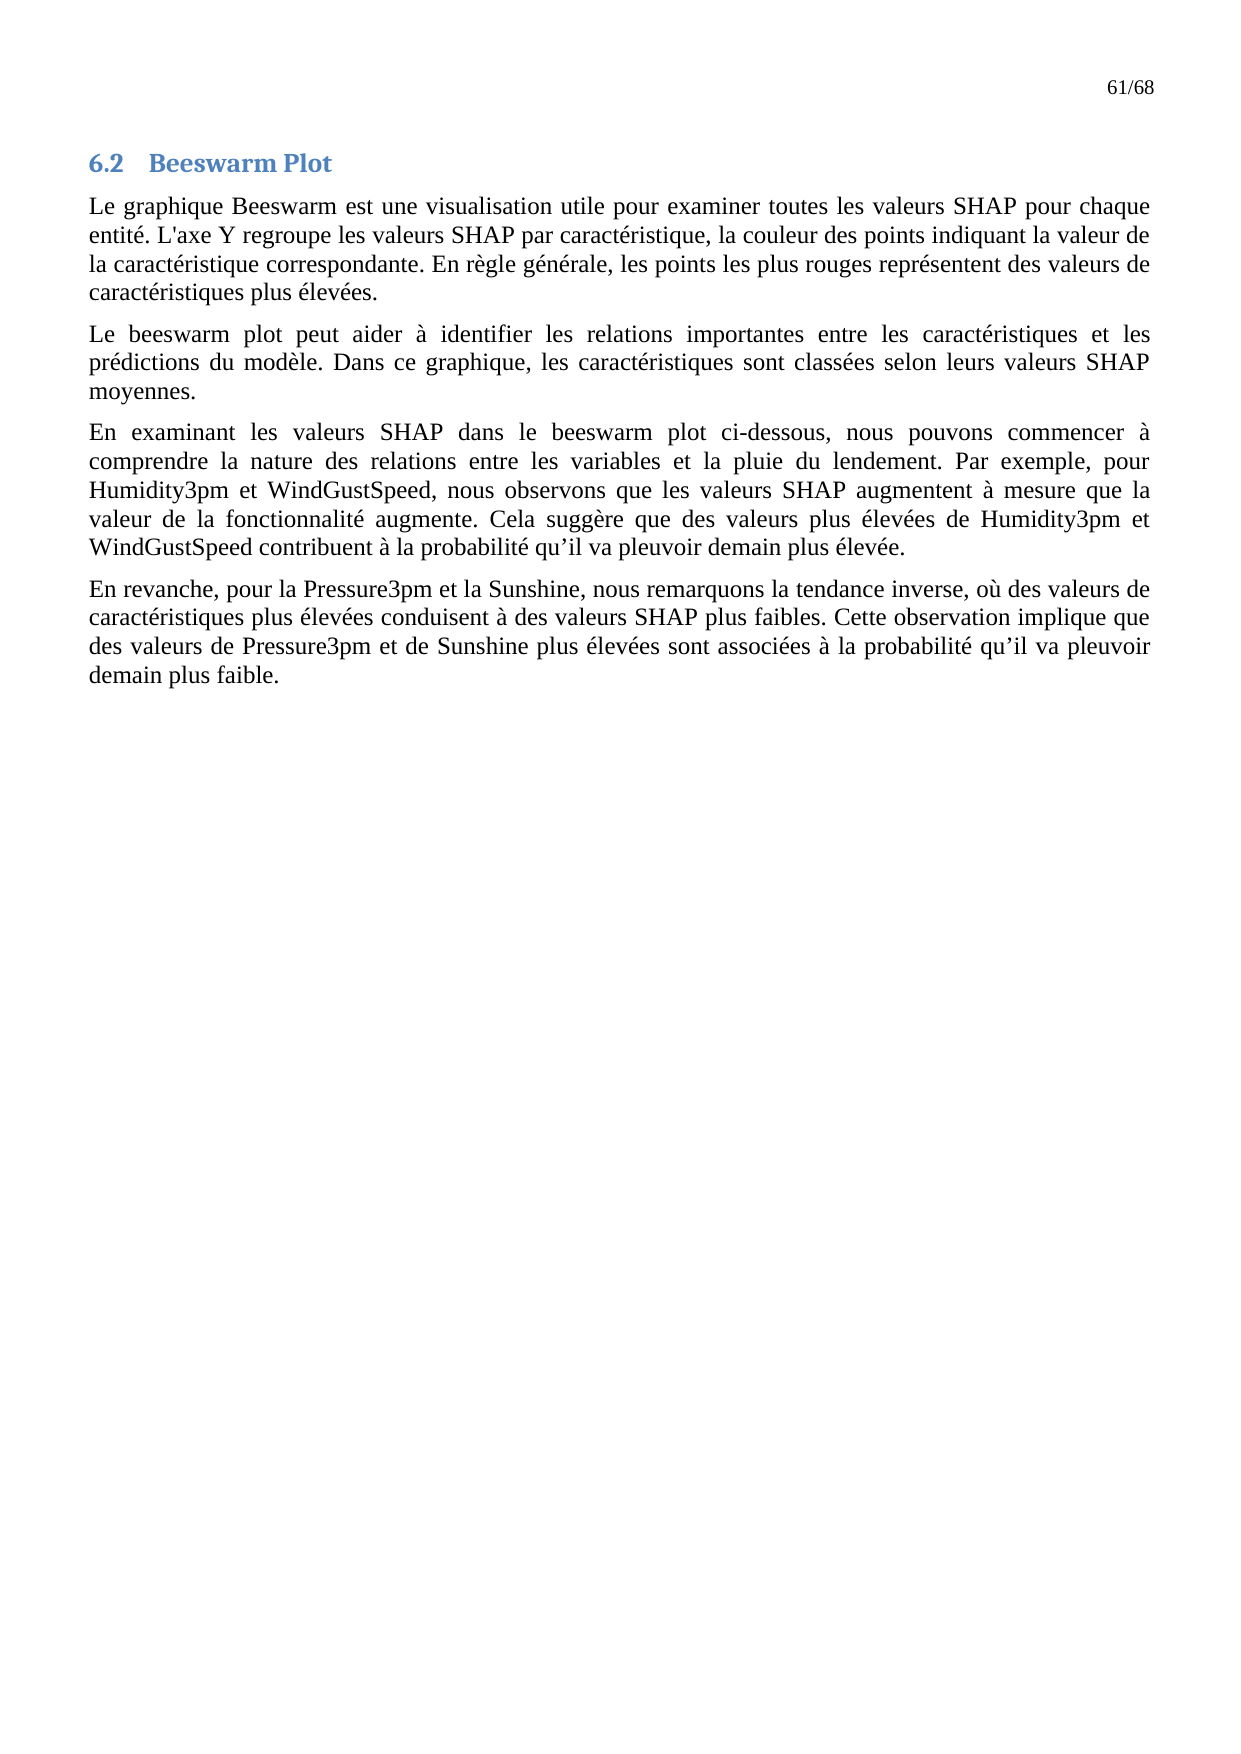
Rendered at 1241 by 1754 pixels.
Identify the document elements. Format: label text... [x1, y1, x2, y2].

text Le graphique Beeswarm est une visualisation utile pour examiner toutes les valeurs SHAP pour chaque entité. L'axe Y regroupe les valeurs SHAP par caractéristique, la couleur des points indiquant la valeur de la caractéristique correspondante. En règle générale, les points les plus rouges représentent des valeurs de caractéristiques plus élevées. [89, 191, 1152, 306]
text En revanche, pour la Pressure3pm et la Sunshine, nous remarquons la tendance inverse, où des valeurs de caractéristiques plus élevées conduisent à des valeurs SHAP plus faibles. Cette observation implique que des valeurs de Pressure3pm et de Sunshine plus élevées sont associées à la probabilité qu’il va pleuvoir demain plus faible. [89, 574, 1152, 689]
subtitle Beeswarm Plot [89, 148, 1152, 179]
text Le beeswarm plot peut aider à identifier les relations importantes entre les caractéristiques et les prédictions du modèle. Dans ce graphique, les caractéristiques sont classées selon leurs valeurs SHAP moyennes. [89, 319, 1152, 405]
text En examinant les valeurs SHAP dans le beeswarm plot ci-dessous, nous pouvons commencer à comprendre la nature des relations entre les variables et la pluie du lendement. Par exemple, pour Humidity3pm et WindGustSpeed, nous observons que les valeurs SHAP augmentent à mesure que la valeur de la fonctionnalité augmente. Cela suggère que des valeurs plus élevées de Humidity3pm et WindGustSpeed contribuent à la probabilité qu’il va pleuvoir demain plus élevée. [89, 417, 1152, 561]
